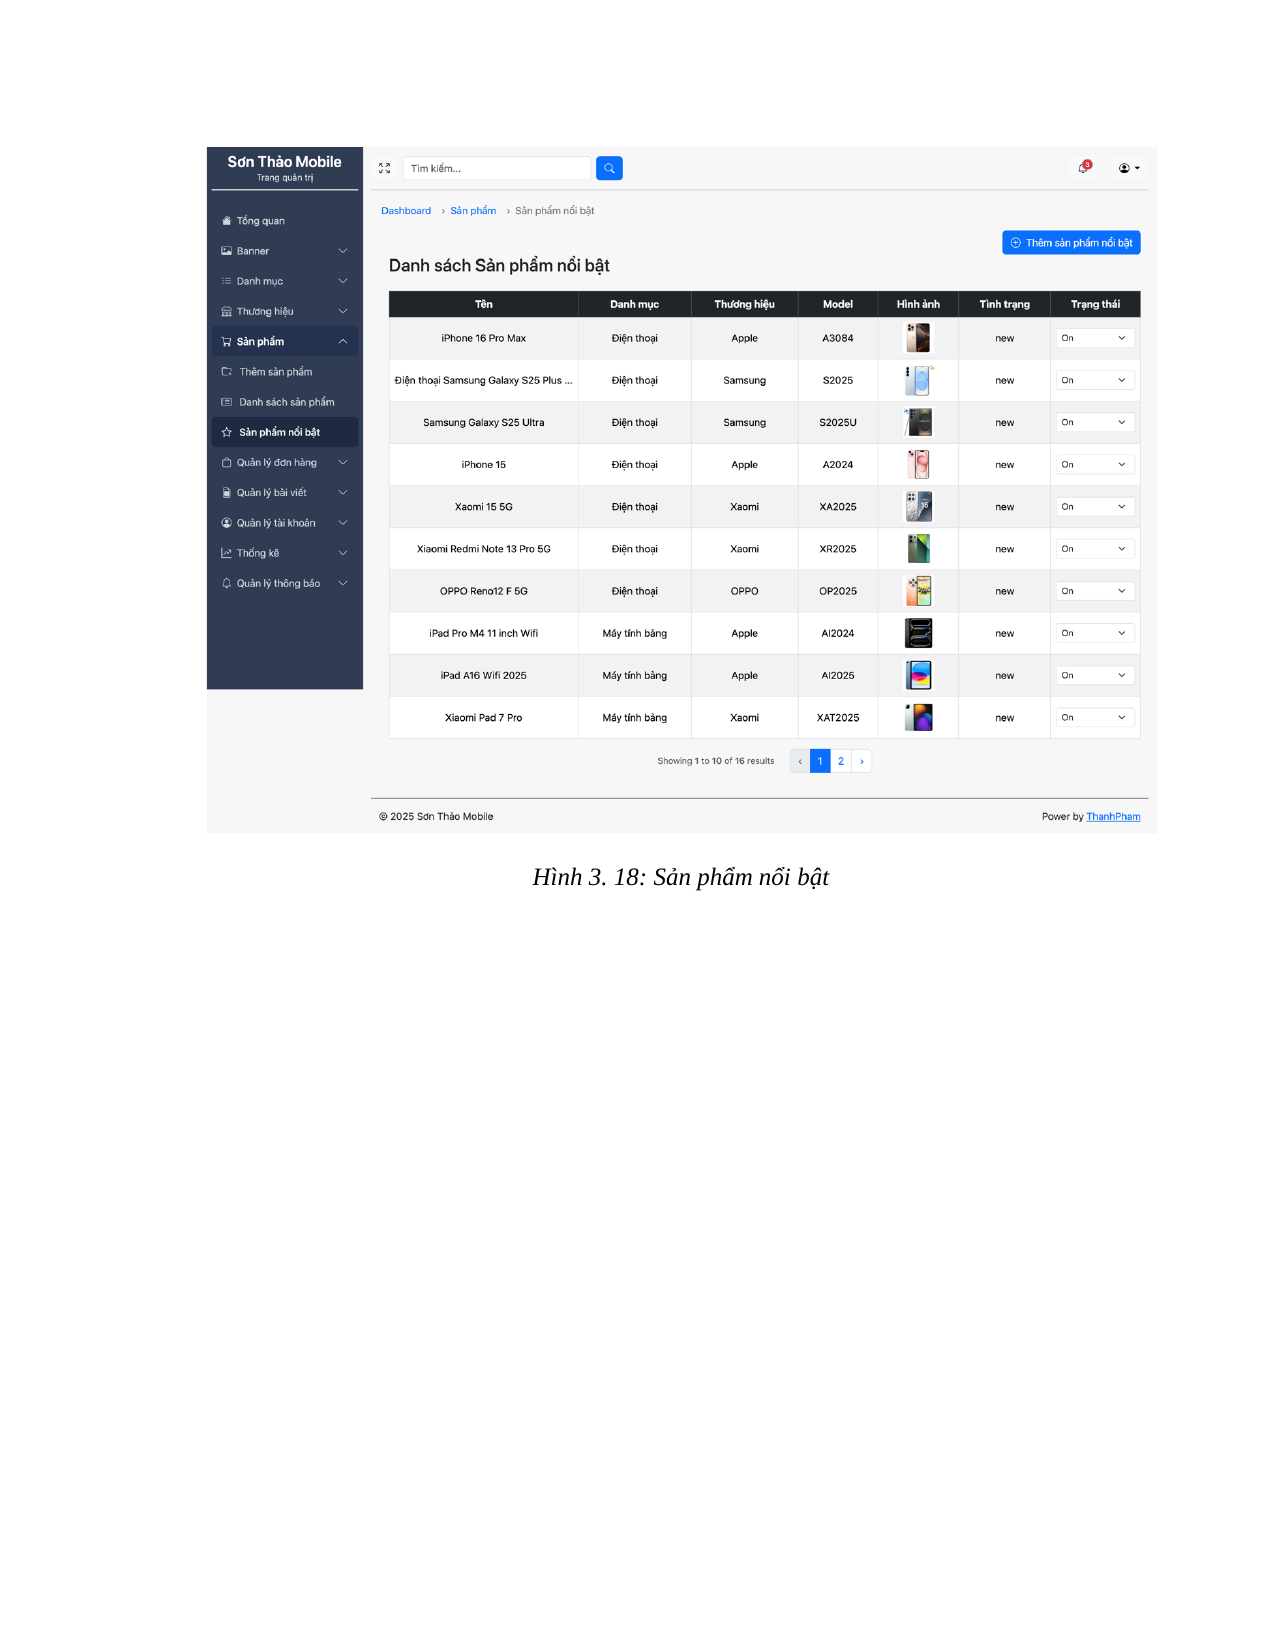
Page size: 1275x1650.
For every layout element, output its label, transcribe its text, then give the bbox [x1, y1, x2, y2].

text Hình 3. 18: Sản phẩm nổi bật [207, 862, 1157, 891]
picture [206, 147, 1157, 834]
